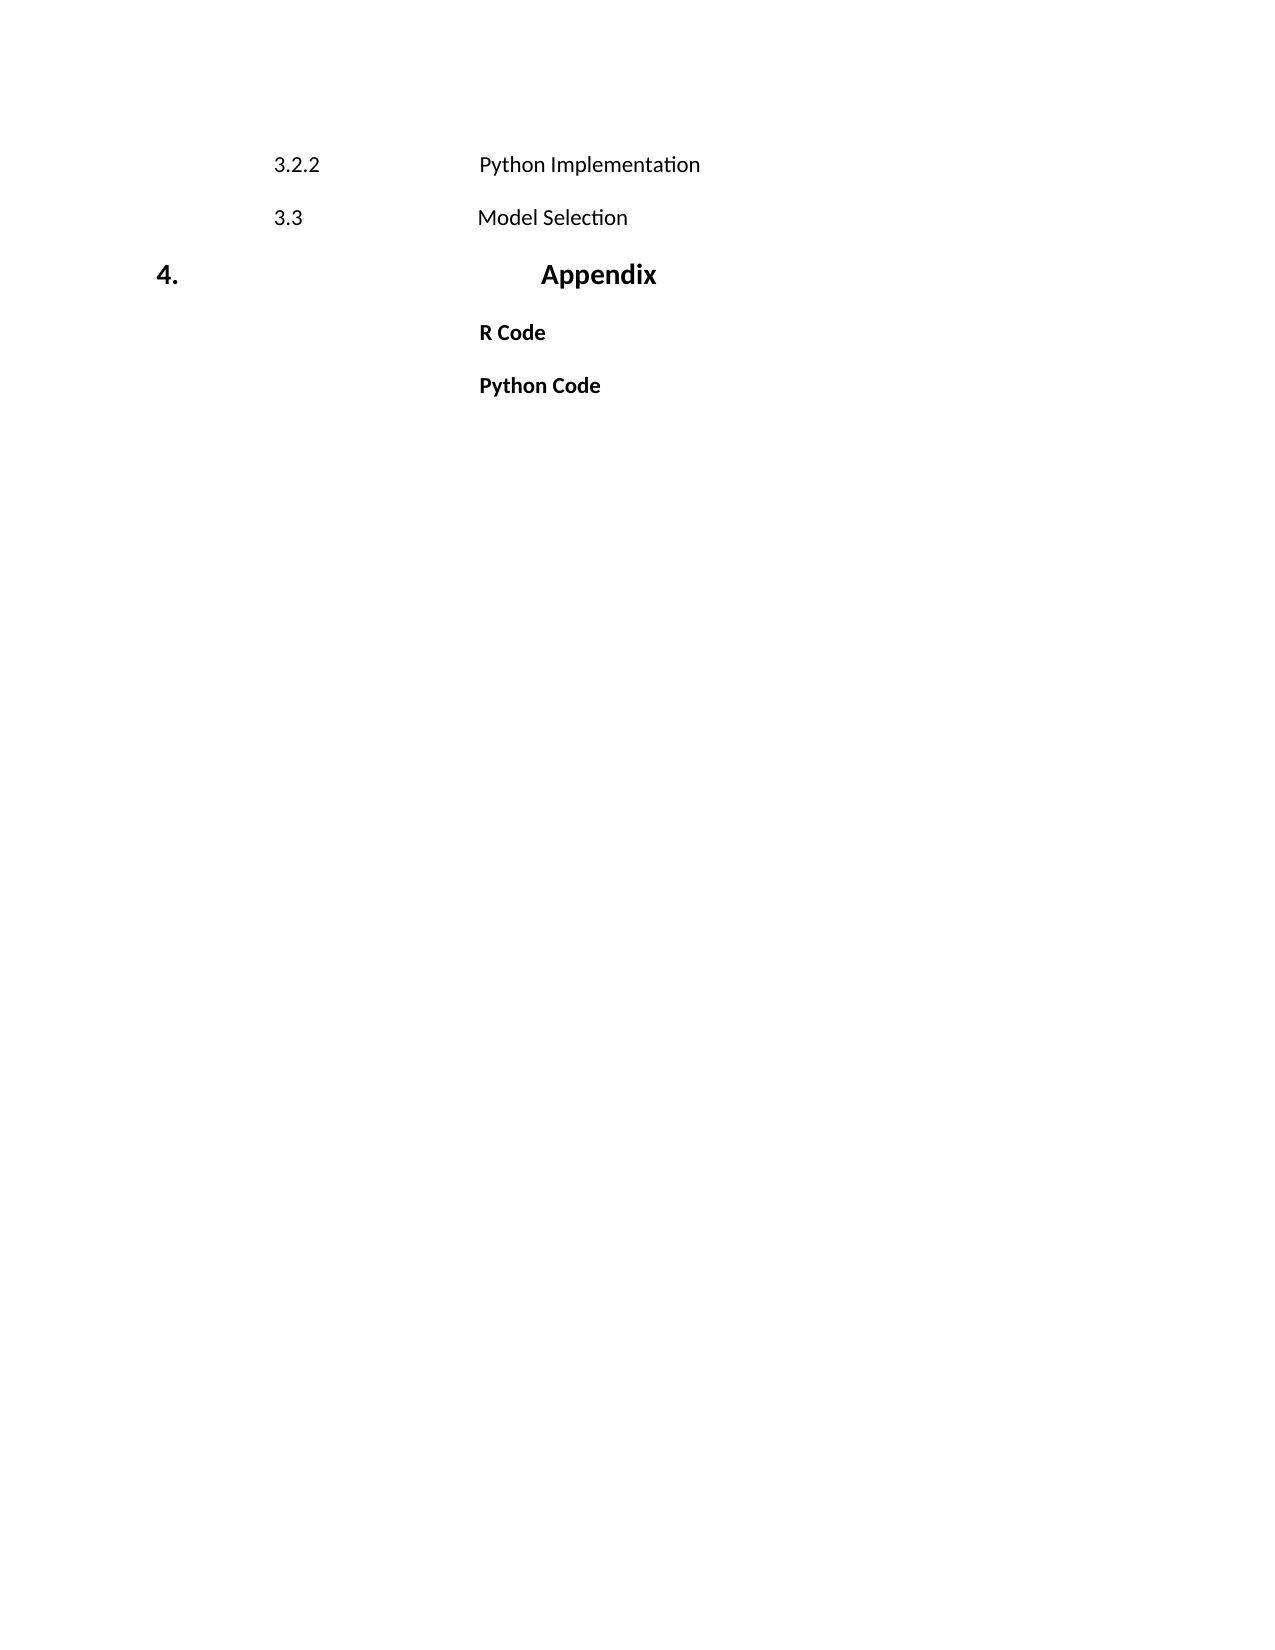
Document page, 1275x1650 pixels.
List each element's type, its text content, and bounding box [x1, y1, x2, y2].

text 3.2.2 Python Implementation [150, 150, 1125, 178]
text R Code [150, 318, 1125, 346]
text 3.3 Model Selection [150, 203, 1125, 231]
text Python Code [150, 371, 1125, 399]
text 4. Appendix [150, 256, 1125, 292]
